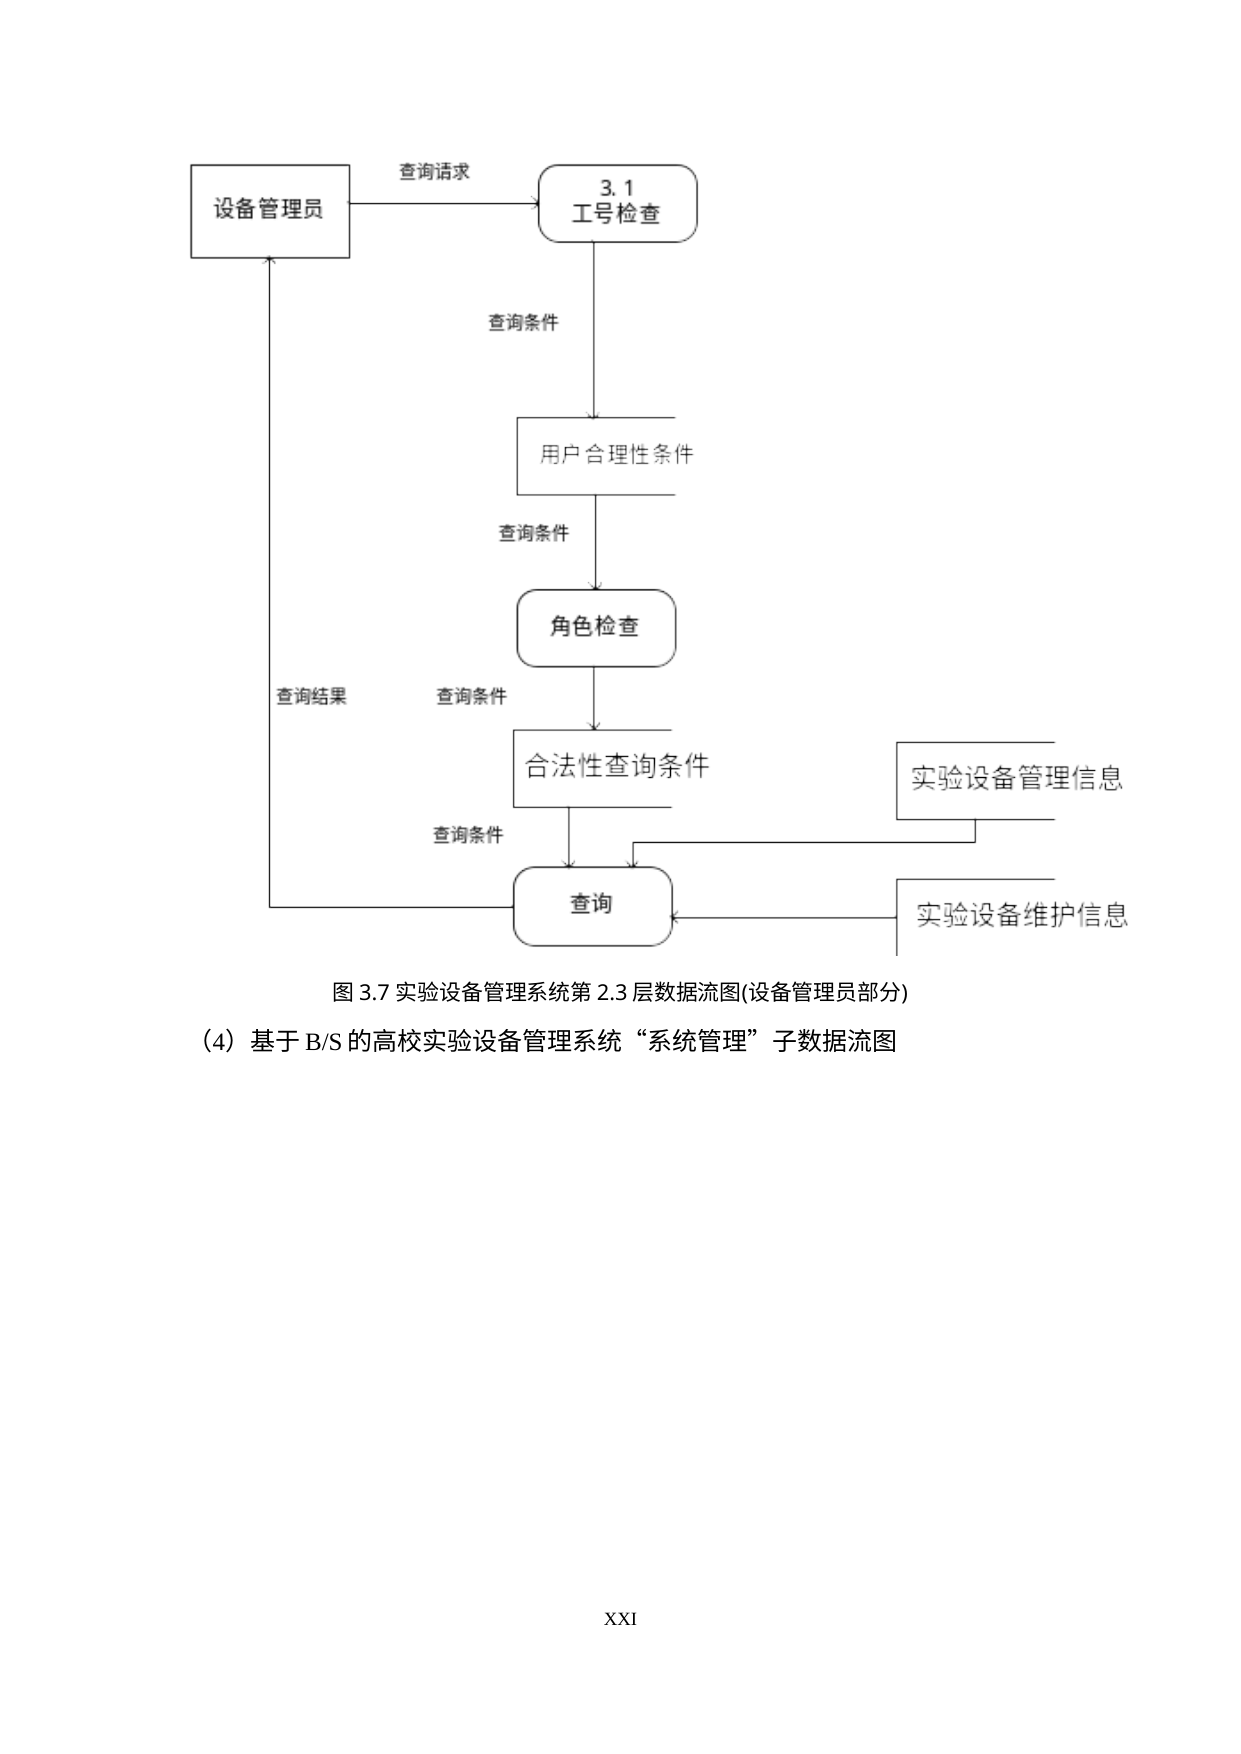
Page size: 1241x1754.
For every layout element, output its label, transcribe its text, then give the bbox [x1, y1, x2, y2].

text （4）基于B/S的高校实验设备管理系统“系统管理”子数据流图 [187, 1007, 1053, 1072]
text 图3.7 实验设备管理系统第2.3层数据流图(设备管理员部分) [187, 162, 1053, 1007]
